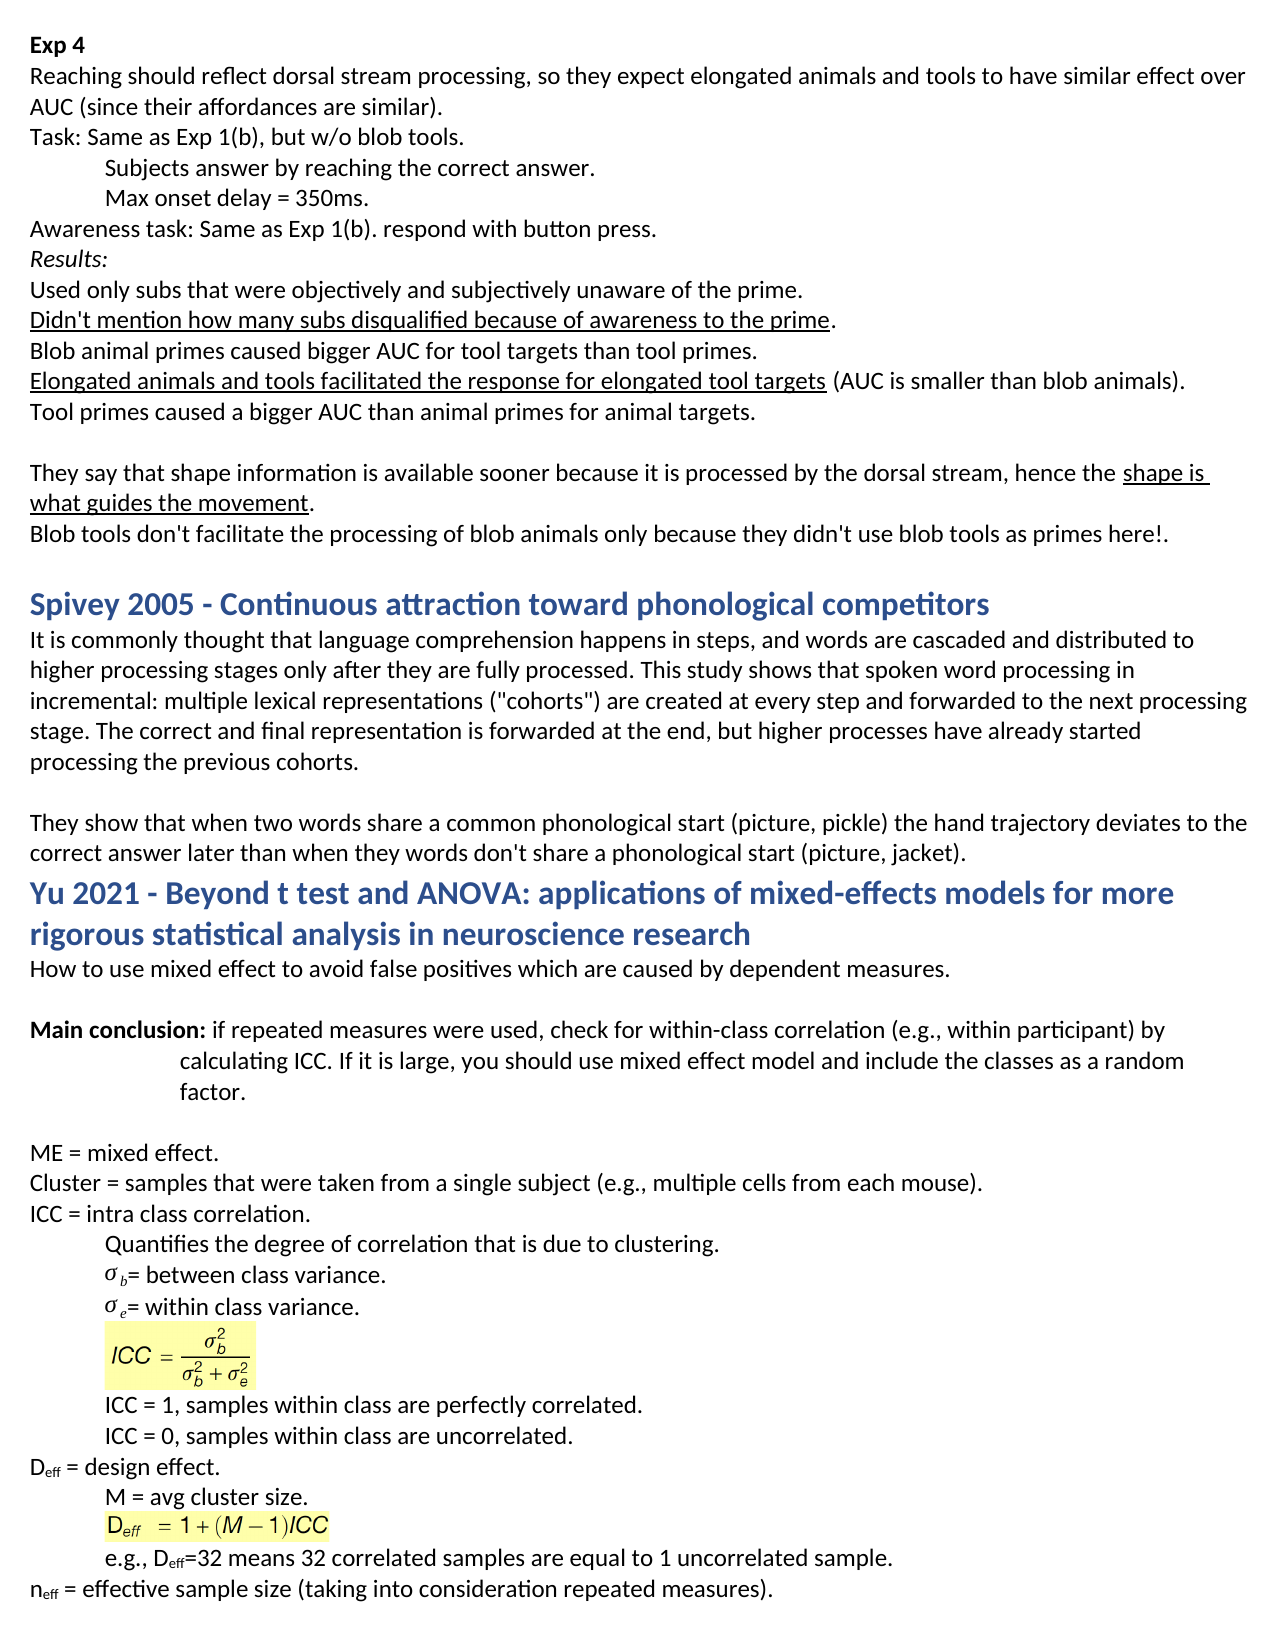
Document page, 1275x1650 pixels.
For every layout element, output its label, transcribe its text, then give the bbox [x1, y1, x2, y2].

text Main conclusion: if repeated measures were used, check for within-class correlation (e.g., within participant) by [29, 1015, 1255, 1045]
text Results: [29, 243, 1255, 274]
text Quantifies the degree of correlation that is due to clustering. [29, 1228, 1255, 1259]
text M = avg cluster size. [29, 1481, 1255, 1512]
text Didn't mention how many subs disqualified because of awareness to the prime. [29, 304, 1255, 335]
text ME = mixed effect. [29, 1137, 1255, 1167]
text They show that when two words share a common phonological start (picture, pickle) the hand trajectory deviates to the correct answer later than when they words don't share a phonological start (picture, jacket). [29, 807, 1255, 868]
text = within class variance. [29, 1290, 1255, 1322]
subtitle Spivey 2005 - Continuous attraction toward phonological competitors [29, 583, 1255, 624]
text Blob animal primes caused bigger AUC for tool targets than tool primes. [29, 335, 1255, 365]
text = between class variance. [29, 1259, 1255, 1290]
subtitle Yu 2021 - Beyond t test and ANOVA: applications of mixed-effects models for more rigorous statistical analysis in neuroscience research [29, 872, 1255, 954]
text Elongated animals and tools facilitated the response for elongated tool targets (AUC is smaller than blob animals). [29, 365, 1255, 396]
picture [104, 1511, 330, 1542]
text They say that shape information is available sooner because it is processed by the dorsal stream, hence the shape is what guides the movement. [29, 457, 1255, 518]
text Exp 4 [29, 29, 1255, 60]
text calculating ICC. If it is large, you should use mixed effect model and include the classes as a random factor. [179, 1045, 1255, 1106]
text How to use mixed effect to avoid false positives which are caused by dependent measures. [29, 954, 1255, 984]
text Blob tools don't facilitate the processing of blob animals only because they didn't use blob tools as primes here!. [29, 518, 1255, 548]
text Awareness task: Same as Exp 1(b). respond with button press. [29, 213, 1255, 243]
text Max onset delay = 350ms. [29, 182, 1255, 213]
text ICC = 1, samples within class are perfectly correlated. [29, 1389, 1255, 1420]
text It is commonly thought that language comprehension happens in steps, and words are cascaded and distributed to higher processing stages only after they are fully processed. This study shows that spoken word processing in incremental: multiple lexical representations ("cohorts") are created at every step and forwarded to the next processing stage. The correct and final representation is forwarded at the end, but higher processes have already started processing the previous cohorts. [29, 624, 1255, 776]
text ICC = intra class correlation. [29, 1198, 1255, 1228]
text Tool primes caused a bigger AUC than animal primes for animal targets. [29, 396, 1255, 426]
text neff = effective sample size (taking into consideration repeated measures). [29, 1573, 1255, 1603]
text Task: Same as Exp 1(b), but w/o blob tools. [29, 121, 1255, 152]
text ICC = 0, samples within class are uncorrelated. [29, 1420, 1255, 1451]
picture [104, 1321, 257, 1390]
text Subjects answer by reaching the correct answer. [29, 152, 1255, 182]
text Deff = design effect. [29, 1451, 1255, 1481]
text Cluster = samples that were taken from a single subject (e.g., multiple cells from each mouse). [29, 1167, 1255, 1198]
text e.g., Deff=32 means 32 correlated samples are equal to 1 uncorrelated sample. [29, 1542, 1255, 1573]
text Used only subs that were objectively and subjectively unaware of the prime. [29, 274, 1255, 304]
text Reaching should reflect dorsal stream processing, so they expect elongated animals and tools to have similar effect over AUC (since their affordances are similar). [29, 60, 1255, 121]
